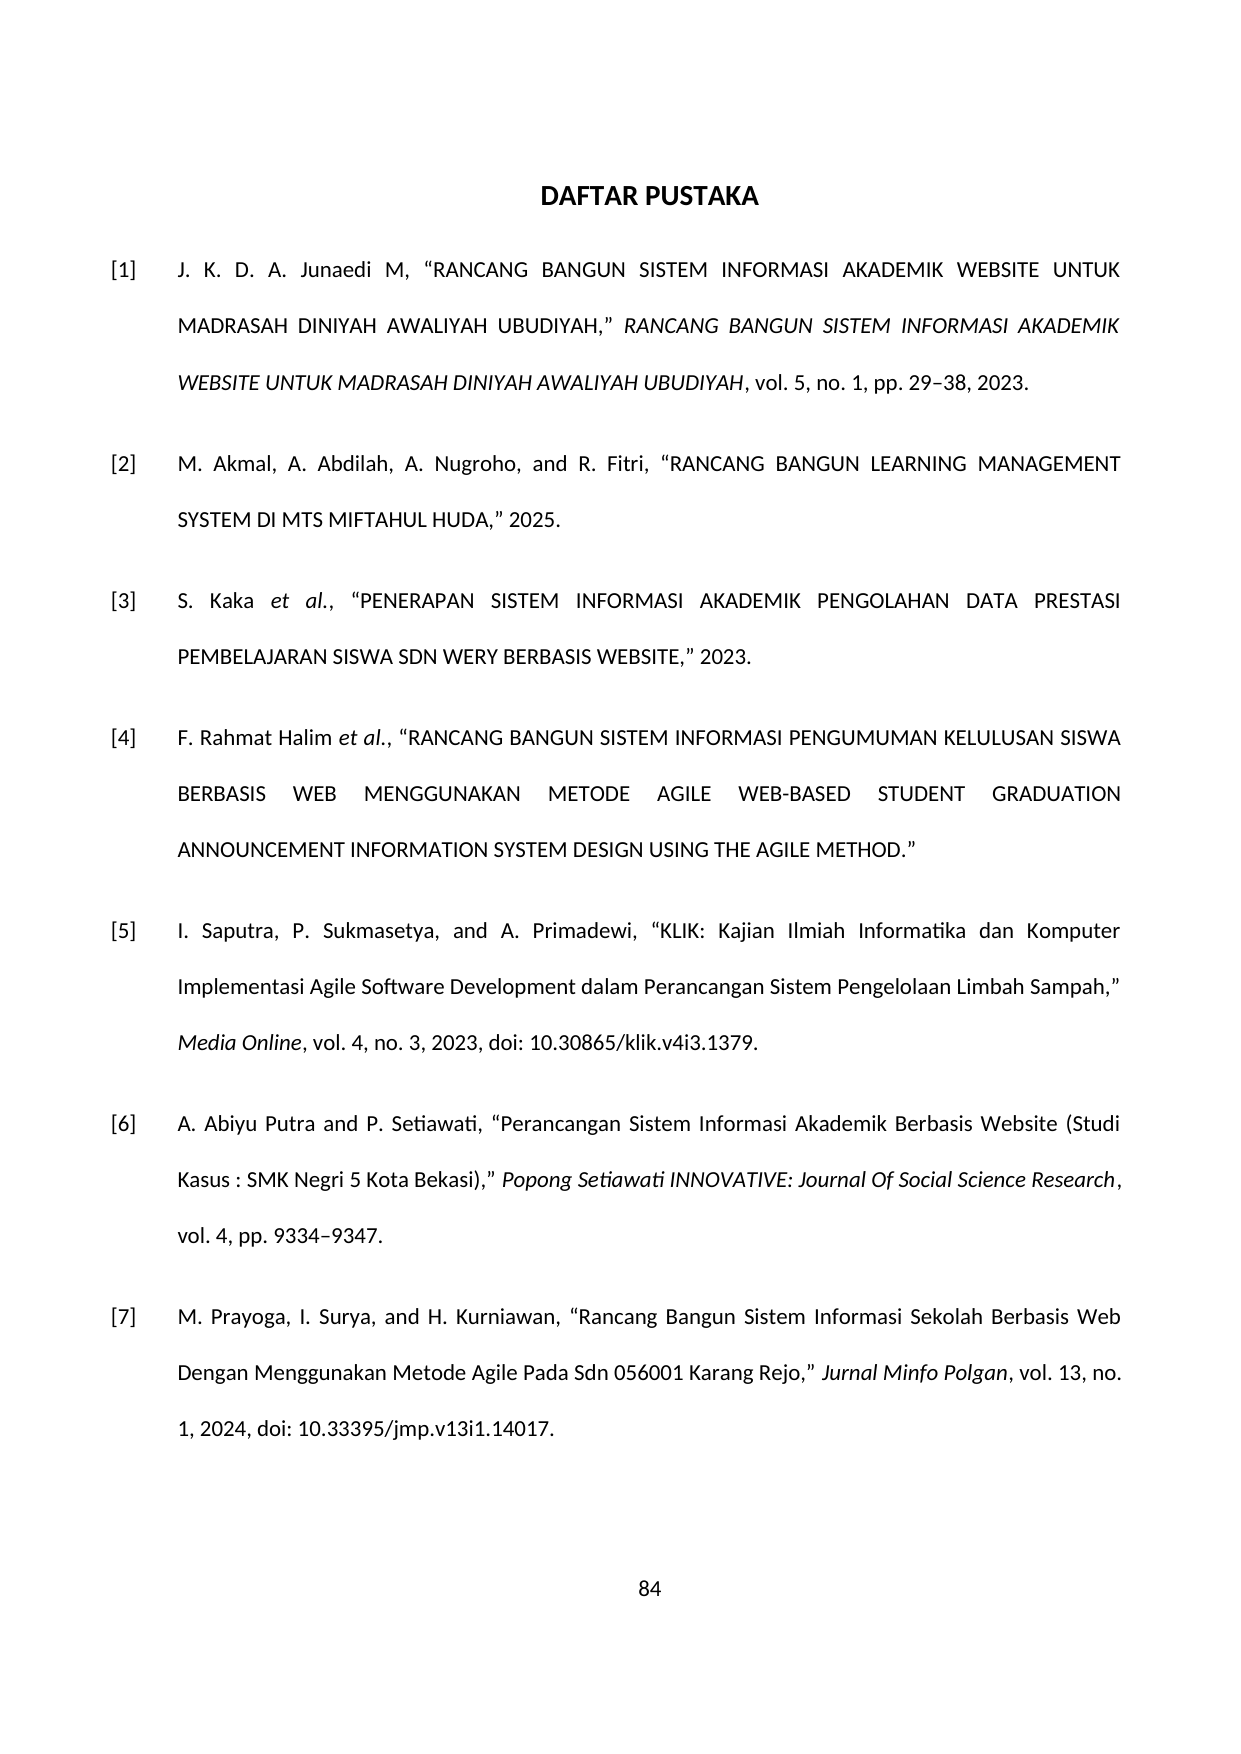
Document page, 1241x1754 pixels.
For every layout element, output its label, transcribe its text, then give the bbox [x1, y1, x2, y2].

subtitle DAFTAR PUSTAKA [177, 177, 1122, 213]
